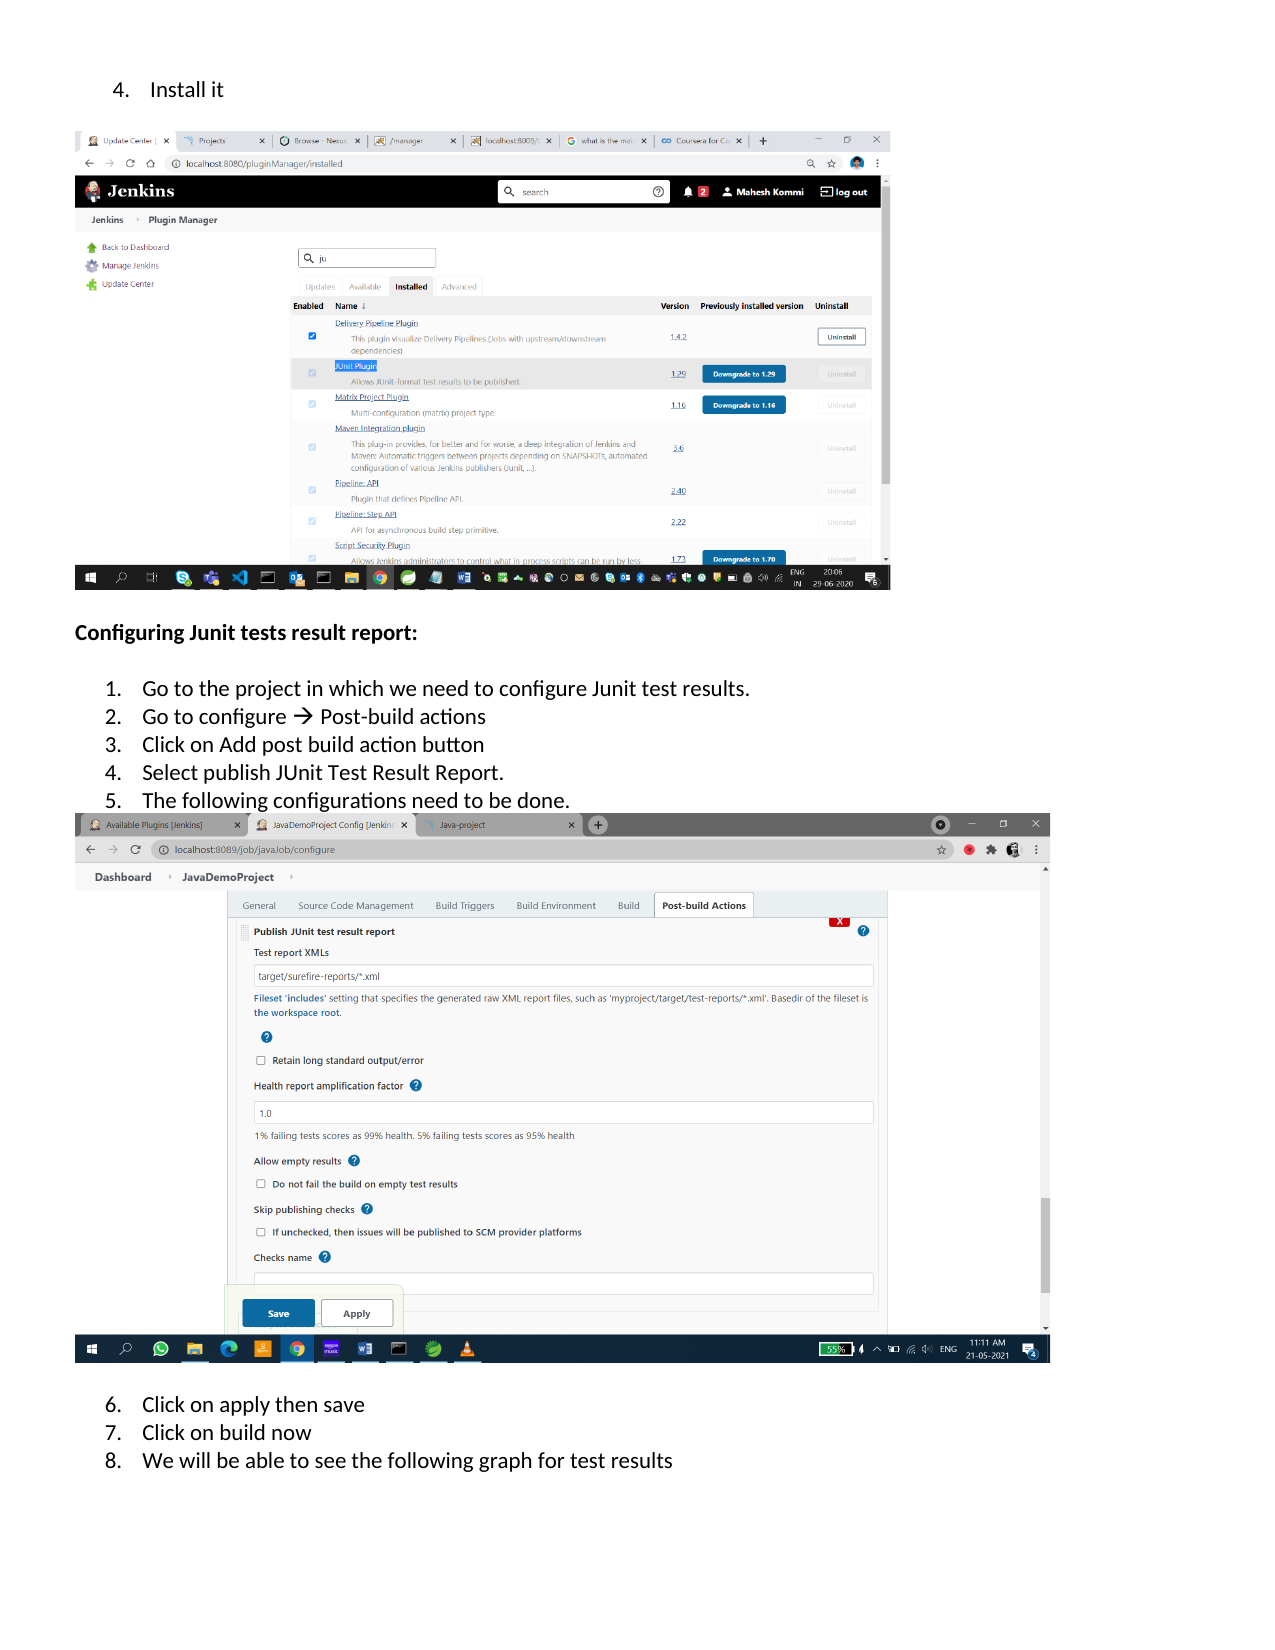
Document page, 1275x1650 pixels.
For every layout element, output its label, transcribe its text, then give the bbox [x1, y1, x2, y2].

list Go to the project in which we need to configure Junit test results. [104, 674, 1200, 702]
list The following configurations need to be done. [104, 786, 1200, 814]
list Click on build now [104, 1418, 1200, 1446]
list Click on Add post build action button [104, 730, 1200, 758]
text Configuring Junit tests result report: [75, 618, 1200, 646]
picture [75, 131, 891, 590]
picture [75, 813, 1050, 1363]
list Go to configure Post-build actions [104, 702, 1200, 730]
list We will be able to see the following graph for test results [104, 1446, 1200, 1474]
list Install it [112, 75, 1200, 103]
list Select publish JUnit Test Result Report. [104, 758, 1200, 786]
list Click on apply then save [104, 1390, 1200, 1418]
